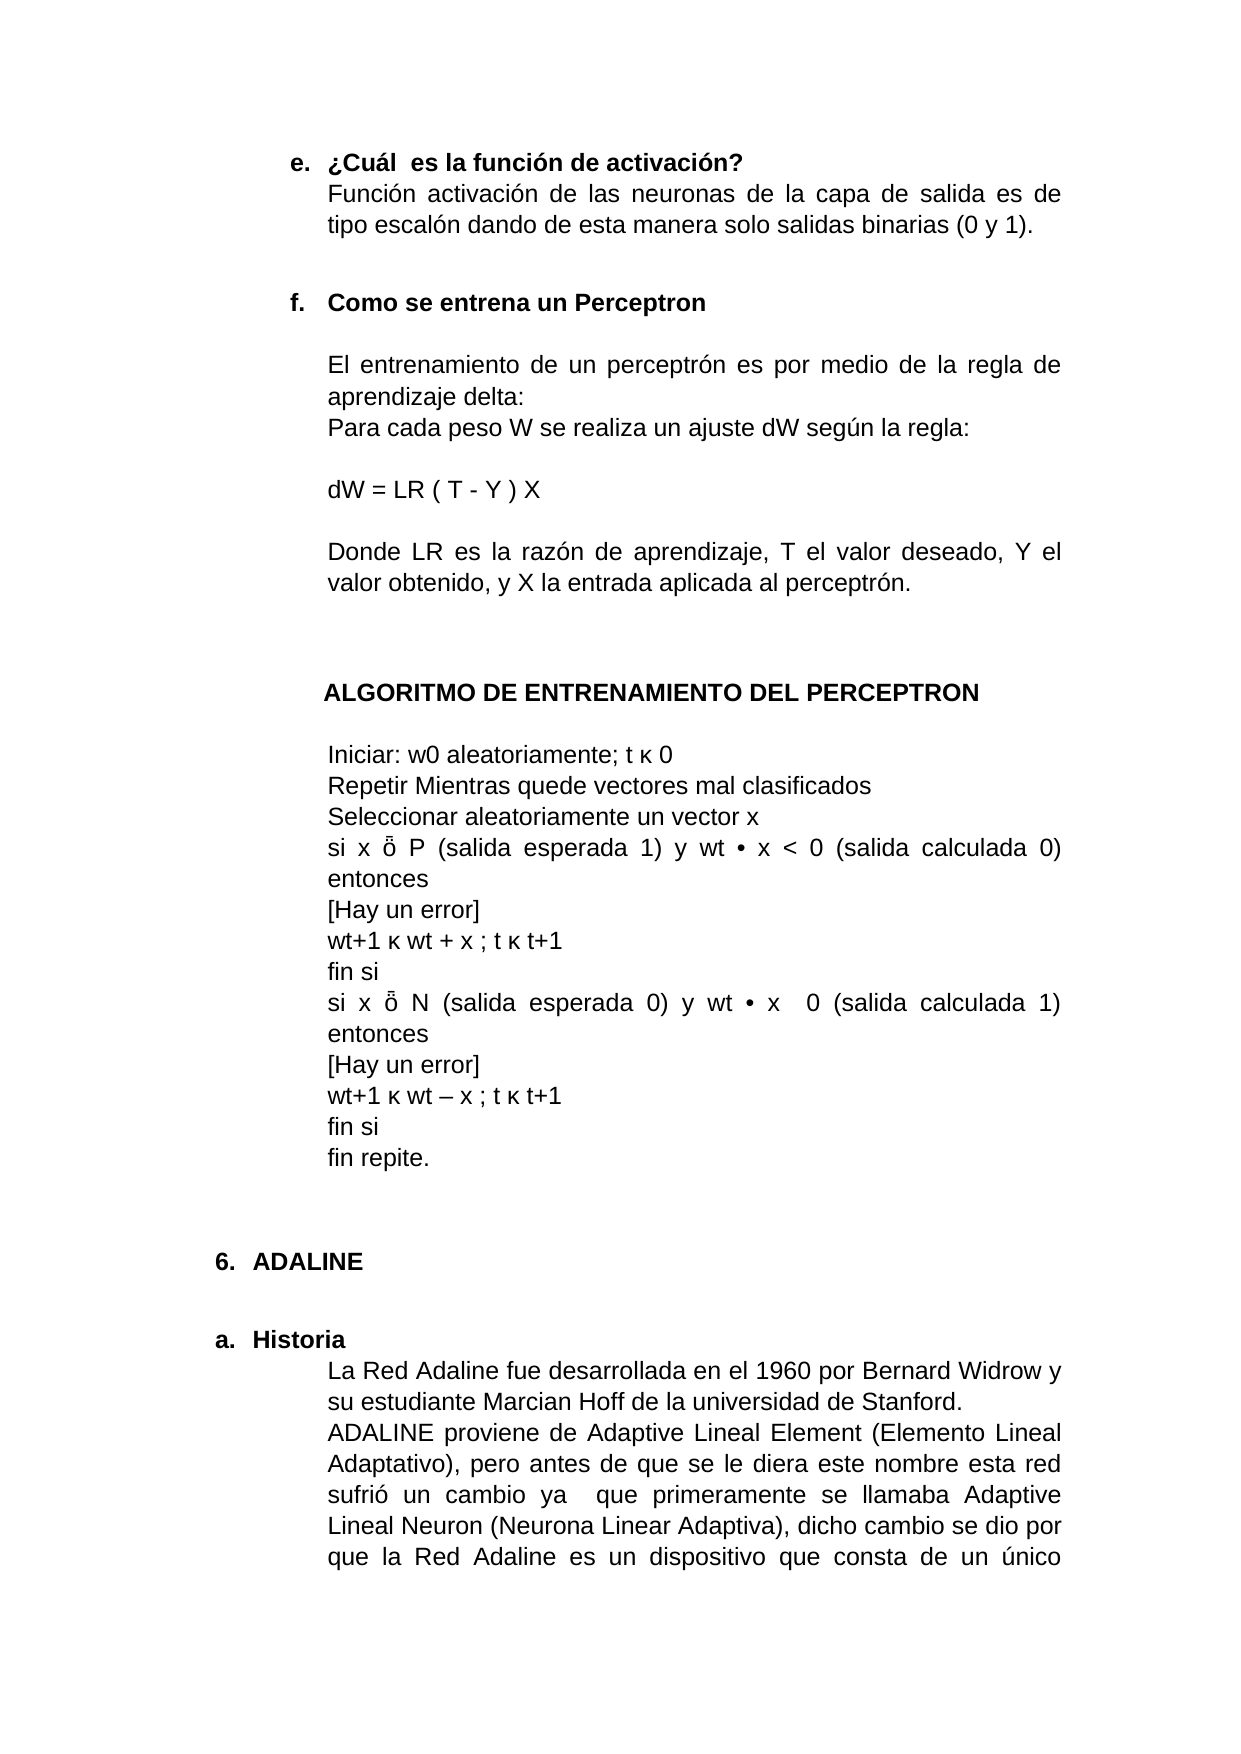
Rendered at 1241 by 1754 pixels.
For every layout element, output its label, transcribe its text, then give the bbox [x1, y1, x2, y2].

list fin si [327, 1112, 1063, 1141]
subtitle Historia [215, 1325, 1063, 1354]
list Función activación de las neuronas de la capa de salida es de tipo escalón dando de esta manera solo salidas binarias (0 y 1). [327, 179, 1063, 238]
list El entrenamiento de un perceptrón es por medio de la regla de aprendizaje delta: [327, 351, 1063, 410]
list [Hay un error] [327, 895, 1063, 924]
list fin si [327, 957, 1063, 986]
list Donde LR es la razón de aprendizaje, T el valor deseado, Y el valor obtenido, y X la entrada aplicada al perceptrón. [327, 537, 1063, 597]
subtitle ALGORITMO DE ENTRENAMIENTO DEL PERCEPTRON [177, 678, 1063, 706]
list Para cada peso W se realiza un ajuste dW según la regla: [327, 413, 1063, 441]
list si x ȫ P (salida esperada 1) y wt • x < 0 (salida calculada 0) entonces [327, 833, 1063, 893]
list fin repite. [327, 1143, 1063, 1172]
list si x ȫ N (salida esperada 0) y wt • x  0 (salida calculada 1) entonces [327, 988, 1063, 1048]
list dW = LR ( T - Y ) X [327, 475, 1063, 503]
list Repetir Mientras quede vectores mal clasificados [327, 771, 1063, 799]
list Iniciar: w0 aleatoriamente; t ĸ 0 [327, 740, 1063, 768]
list La Red Adaline fue desarrollada en el 1960 por Bernard Widrow y su estudiante Marcian Hoff de la universidad de Stanford. [327, 1356, 1063, 1416]
list Seleccionar aleatoriamente un vector x [327, 802, 1063, 831]
subtitle ¿Cuál es la función de activación? [290, 148, 1063, 176]
list [Hay un error] [327, 1050, 1063, 1079]
subtitle ADALINE [215, 1247, 1063, 1276]
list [327, 1418, 1063, 1571]
list wt+1 ĸ wt + x ; t ĸ t+1 [327, 926, 1063, 955]
list wt+1 ĸ wt – x ; t ĸ t+1 [327, 1081, 1063, 1110]
subtitle Como se entrena un Perceptron [290, 288, 1063, 317]
